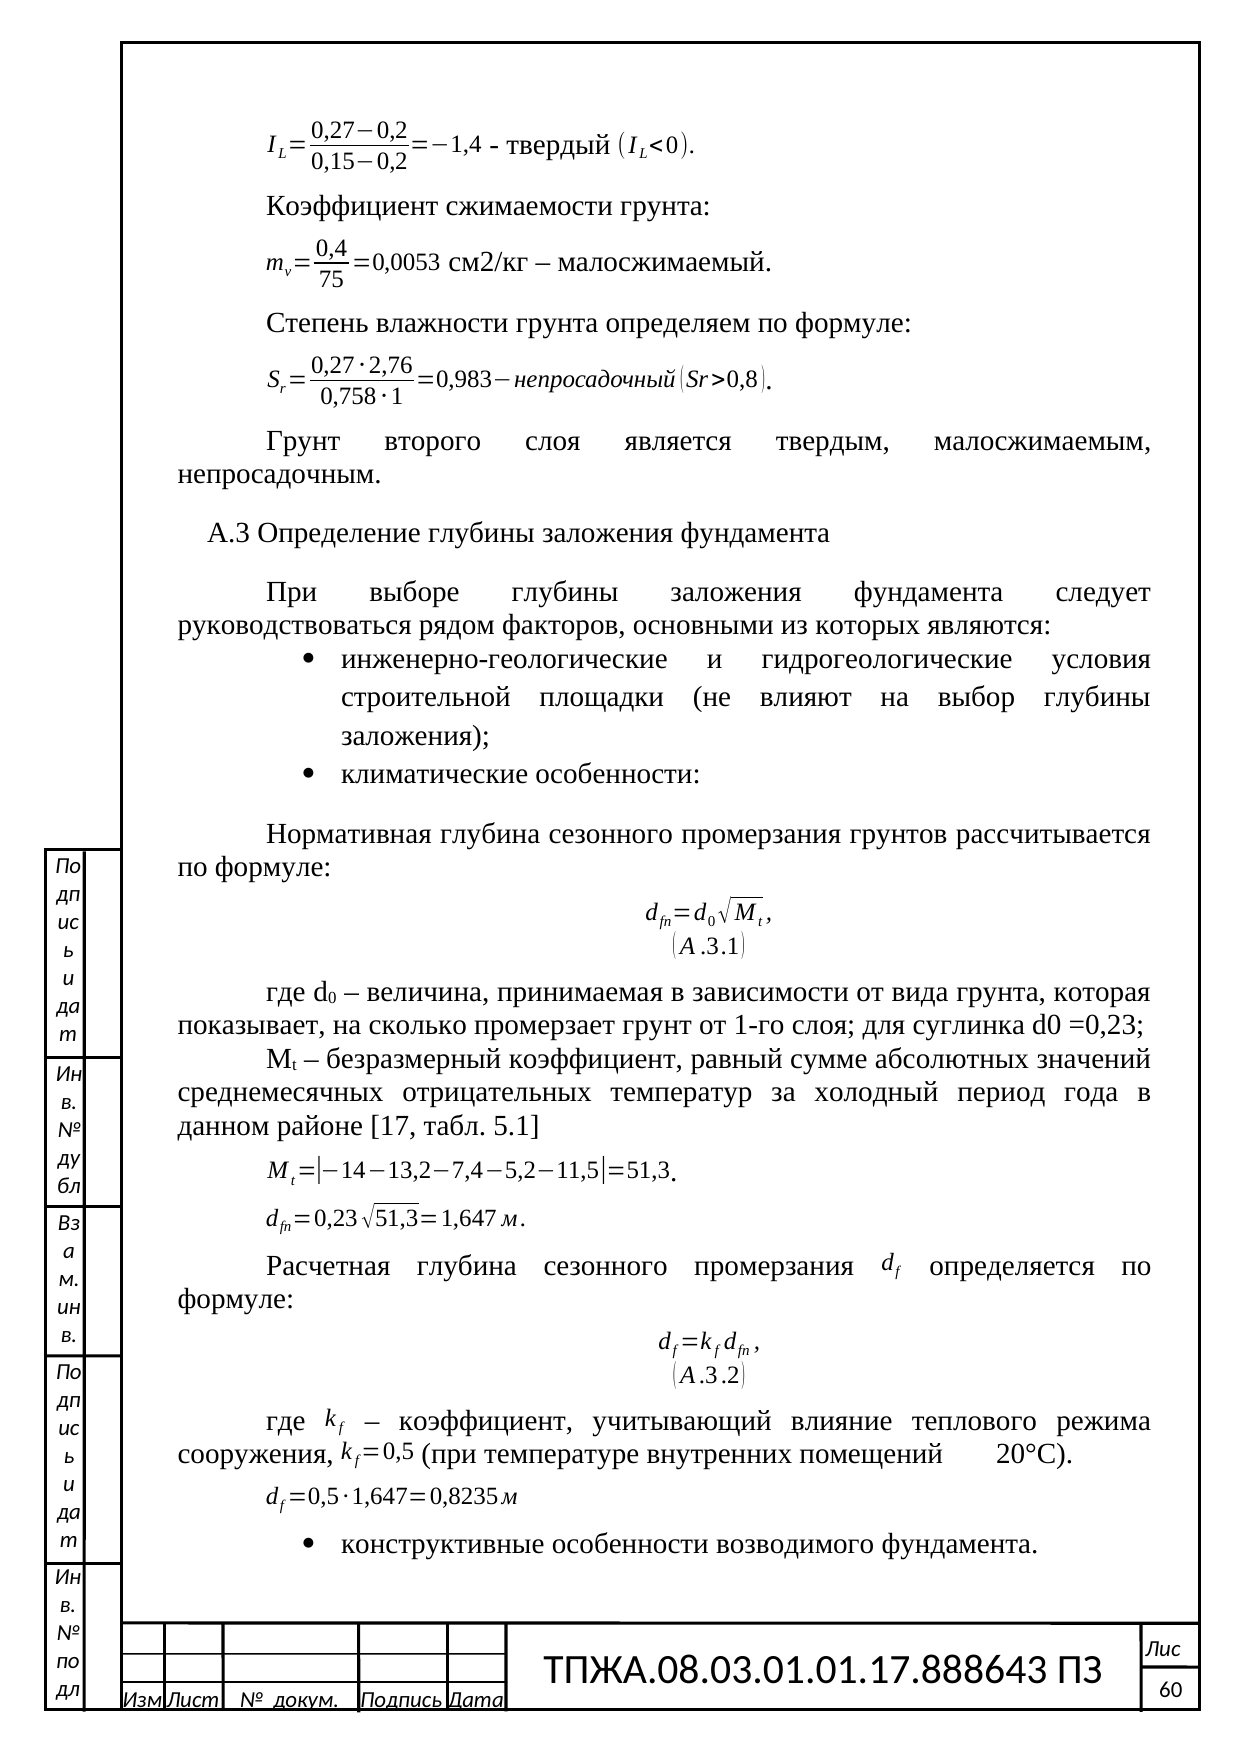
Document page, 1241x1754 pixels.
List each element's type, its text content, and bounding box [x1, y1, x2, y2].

text . [177, 352, 1152, 411]
text Коэффициент сжимаемости грунта: [177, 188, 1152, 222]
text При выборе глубины заложения фундамента следует руководствоваться рядом факторов, основными из которых являются: [177, 574, 1152, 641]
text Степень влажности грунта определяем по формуле: [177, 306, 1152, 339]
text Грунт второго слоя является твердым, малосжимаемым, непросадочным. [177, 423, 1152, 490]
text Нормативная глубина сезонного промерзания грунтов рассчитывается по формуле: [177, 816, 1152, 883]
list инженерно-геологические и гидрогеологические условия строительной площадки (не влияют на выбор глубины заложения); [303, 641, 1152, 752]
text где d0 – величина, принимаемая в зависимости от вида грунта, которая показывает, на сколько промерзает грунт от 1-го слоя; для суглинка d0 =0,23; [177, 974, 1152, 1041]
text . [177, 1154, 1152, 1189]
text Mt – безразмерный коэффициент, равный сумме абсолютных значений среднемесячных отрицательных температур за холодный период года в данном районе [17, табл. 5.1] [177, 1041, 1152, 1141]
text Расчетная глубина сезонного промерзания определяется по формуле: [177, 1248, 1152, 1315]
text - твердый [177, 117, 1152, 176]
list А.3 Определение глубины заложения фундамента [207, 515, 1152, 549]
list конструктивные особенности возводимого фундамента. [303, 1526, 1152, 1560]
list климатические особенности: [303, 757, 1152, 790]
text см2/кг – малосжимаемый. [177, 234, 1152, 293]
text где – коэффициент, учитывающий влияние теплового режима сооружения, (при температуре внутренних помещений 20°С). [177, 1403, 1152, 1470]
